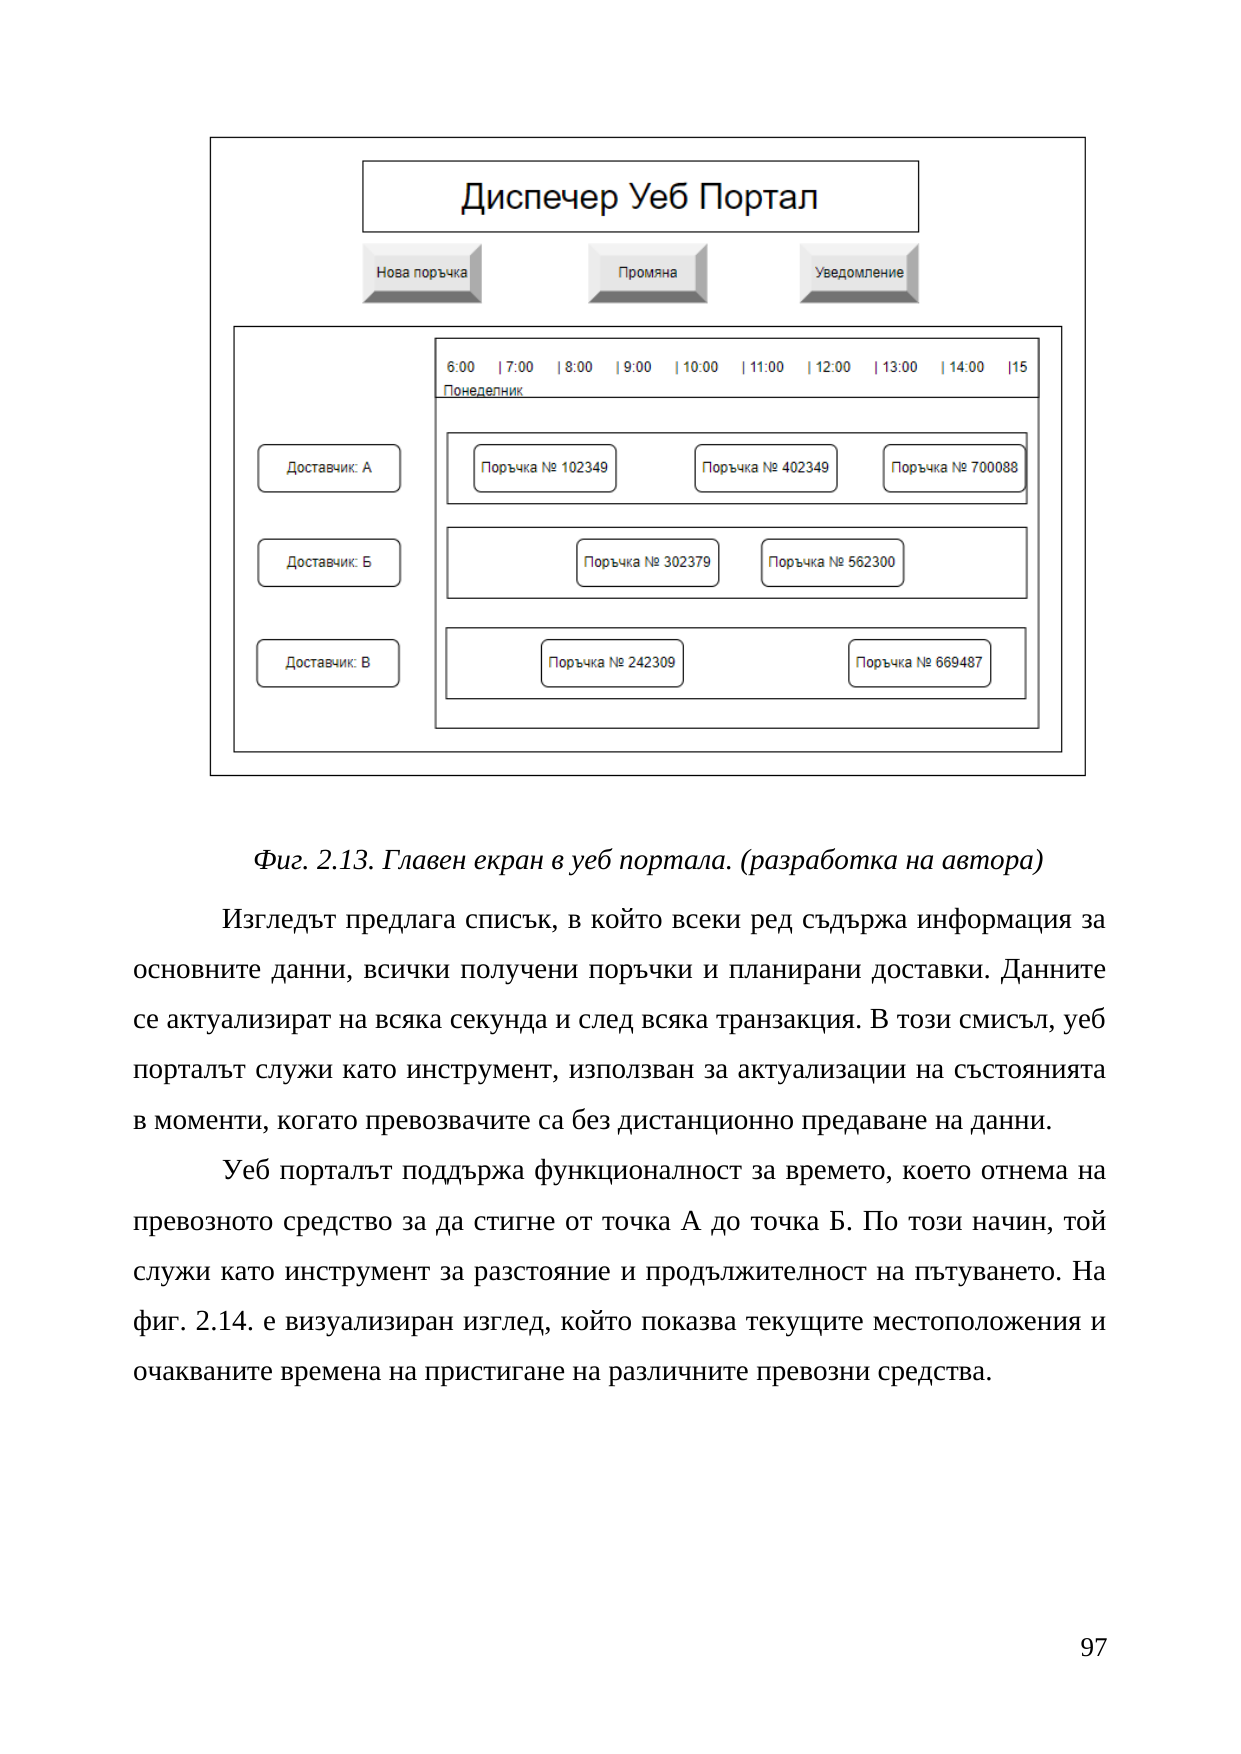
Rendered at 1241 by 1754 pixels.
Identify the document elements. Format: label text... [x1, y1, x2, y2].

text Изгледът предлага списък, в който всеки ред съдържа информация за основните данни, всички получени поръчки и планирани доставки. Данните се актуализират на всяка секунда и след всяка транзакция. В този смисъл, уеб порталът служи като инструмент, използван за актуализации на състоянията в моменти, когато превозвачите са без дистанционно предаване на данни. [133, 901, 1107, 1136]
text Уеб порталът поддържа функционалност за времето, което отнема на превозното средство за да стигне от точка А до точка Б. По този начин, той служи като инструмент за разстояние и продължителност на пътуването. На фиг. 2.14. е визуализиран изглед, който показва текущите местоположения и очакваните времена на пристигане на различните превозни средства. [133, 1152, 1107, 1387]
picture [192, 118, 1112, 801]
title Фиг. 2.13. Главен екран в уеб портала. (разработка на автора) [133, 842, 1107, 876]
